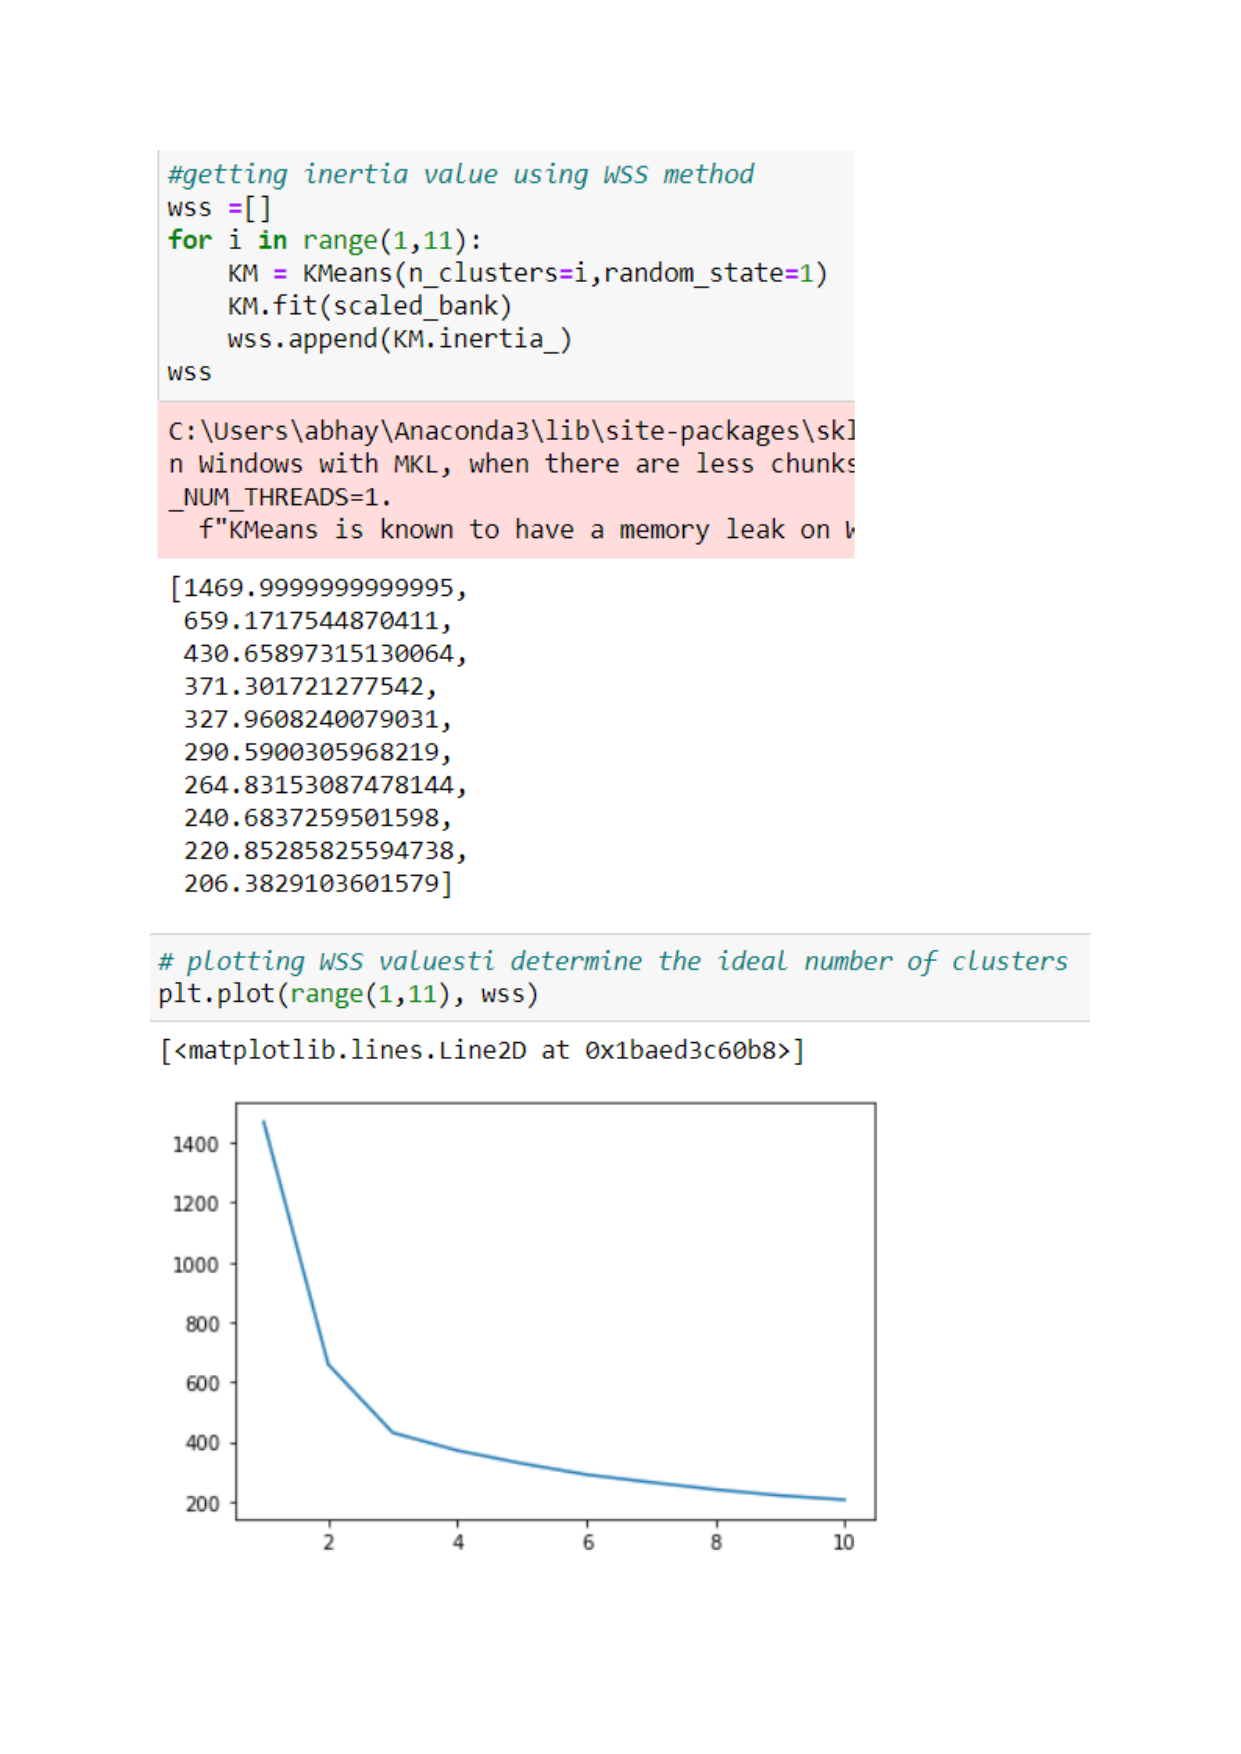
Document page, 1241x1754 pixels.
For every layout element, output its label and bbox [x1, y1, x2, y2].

picture [150, 150, 855, 914]
picture [150, 932, 1091, 1579]
